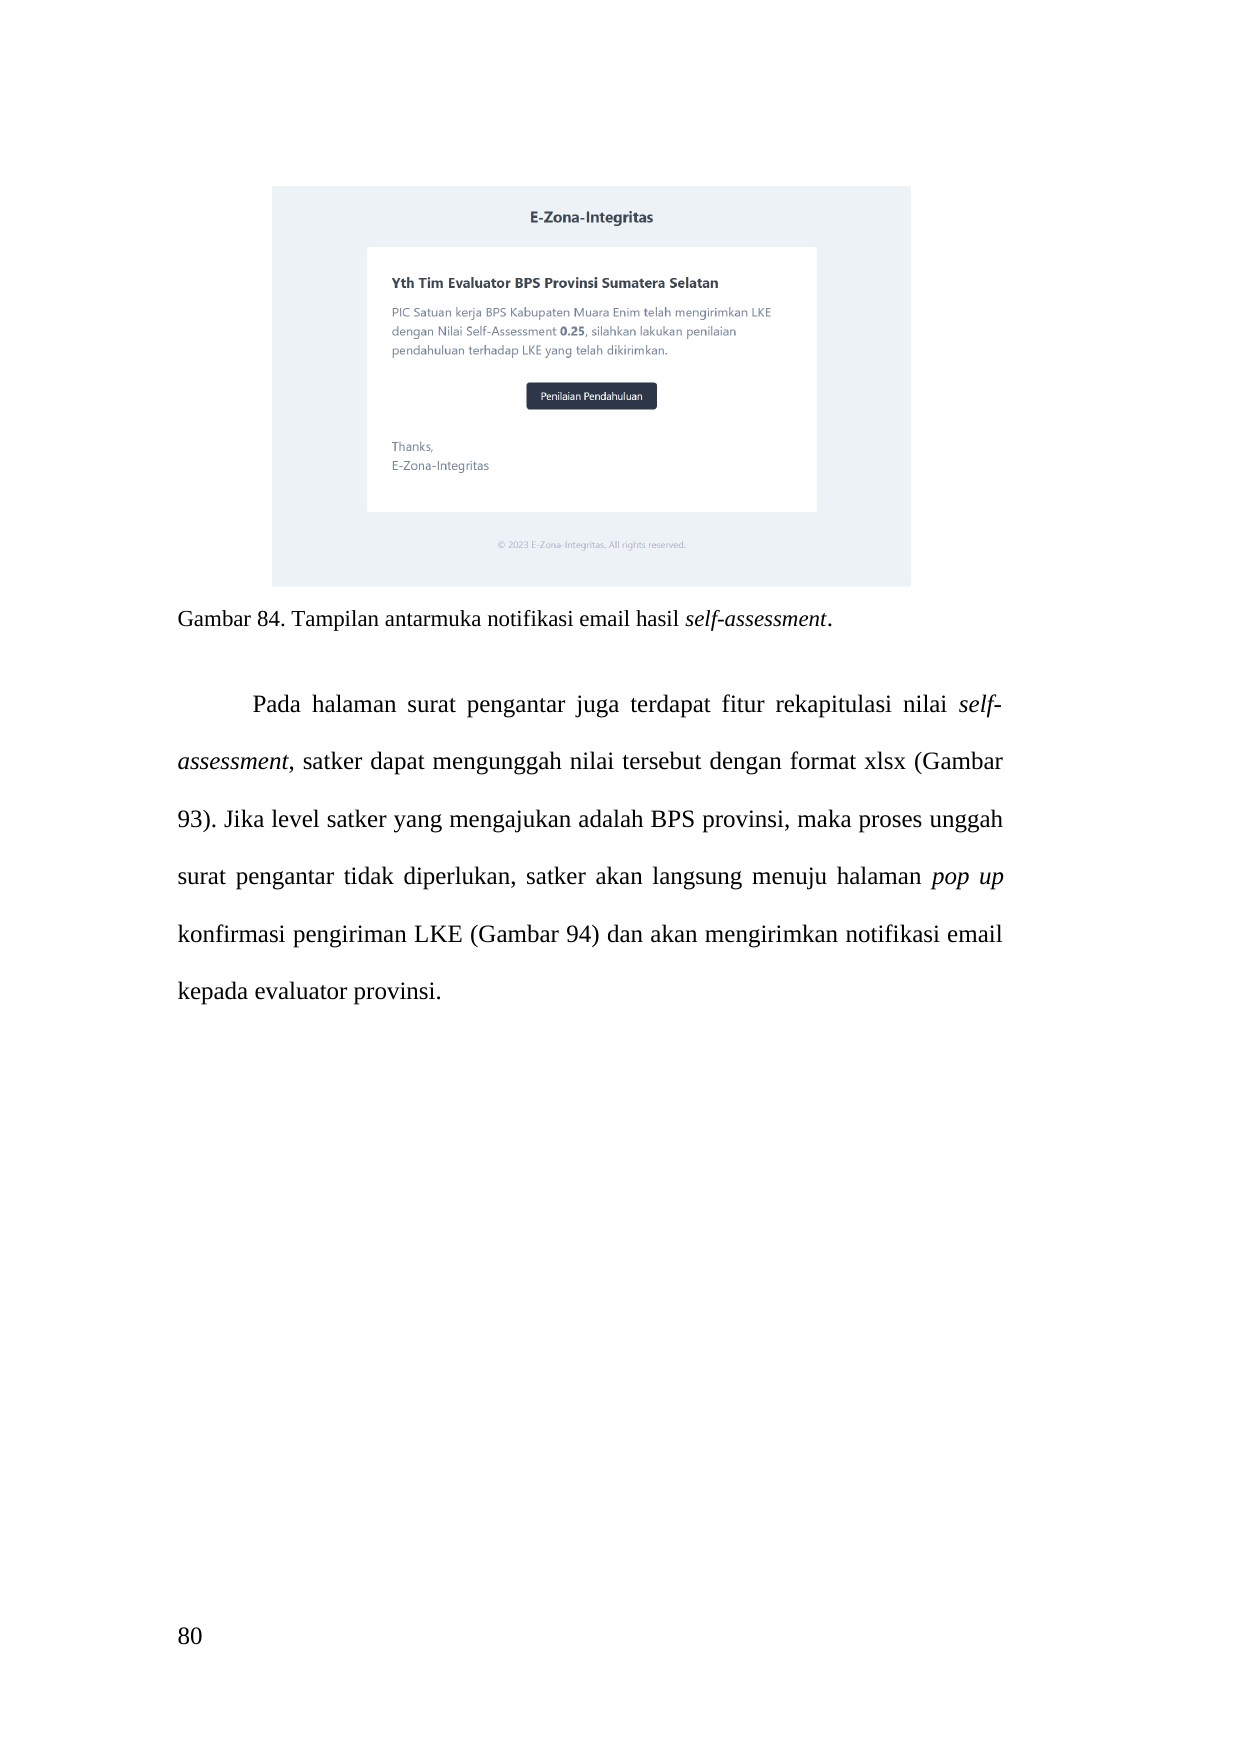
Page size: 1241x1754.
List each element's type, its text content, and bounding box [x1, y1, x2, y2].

picture [265, 177, 916, 589]
text Pada halaman surat pengantar juga terdapat fitur rekapitulasi nilai self-assessment, satker dapat mengunggah nilai tersebut dengan format xlsx (Gambar 93). Jika level satker yang mengajukan adalah BPS provinsi, maka proses unggah surat pengantar tidak diperlukan, satker akan langsung menuju halaman pop up konfirmasi pengiriman LKE (Gambar 94) dan akan mengirimkan notifikasi email kepada evaluator provinsi. [177, 689, 1004, 1005]
text Gambar 84. Tampilan antarmuka notifikasi email hasil self-assessment. [177, 603, 1004, 631]
